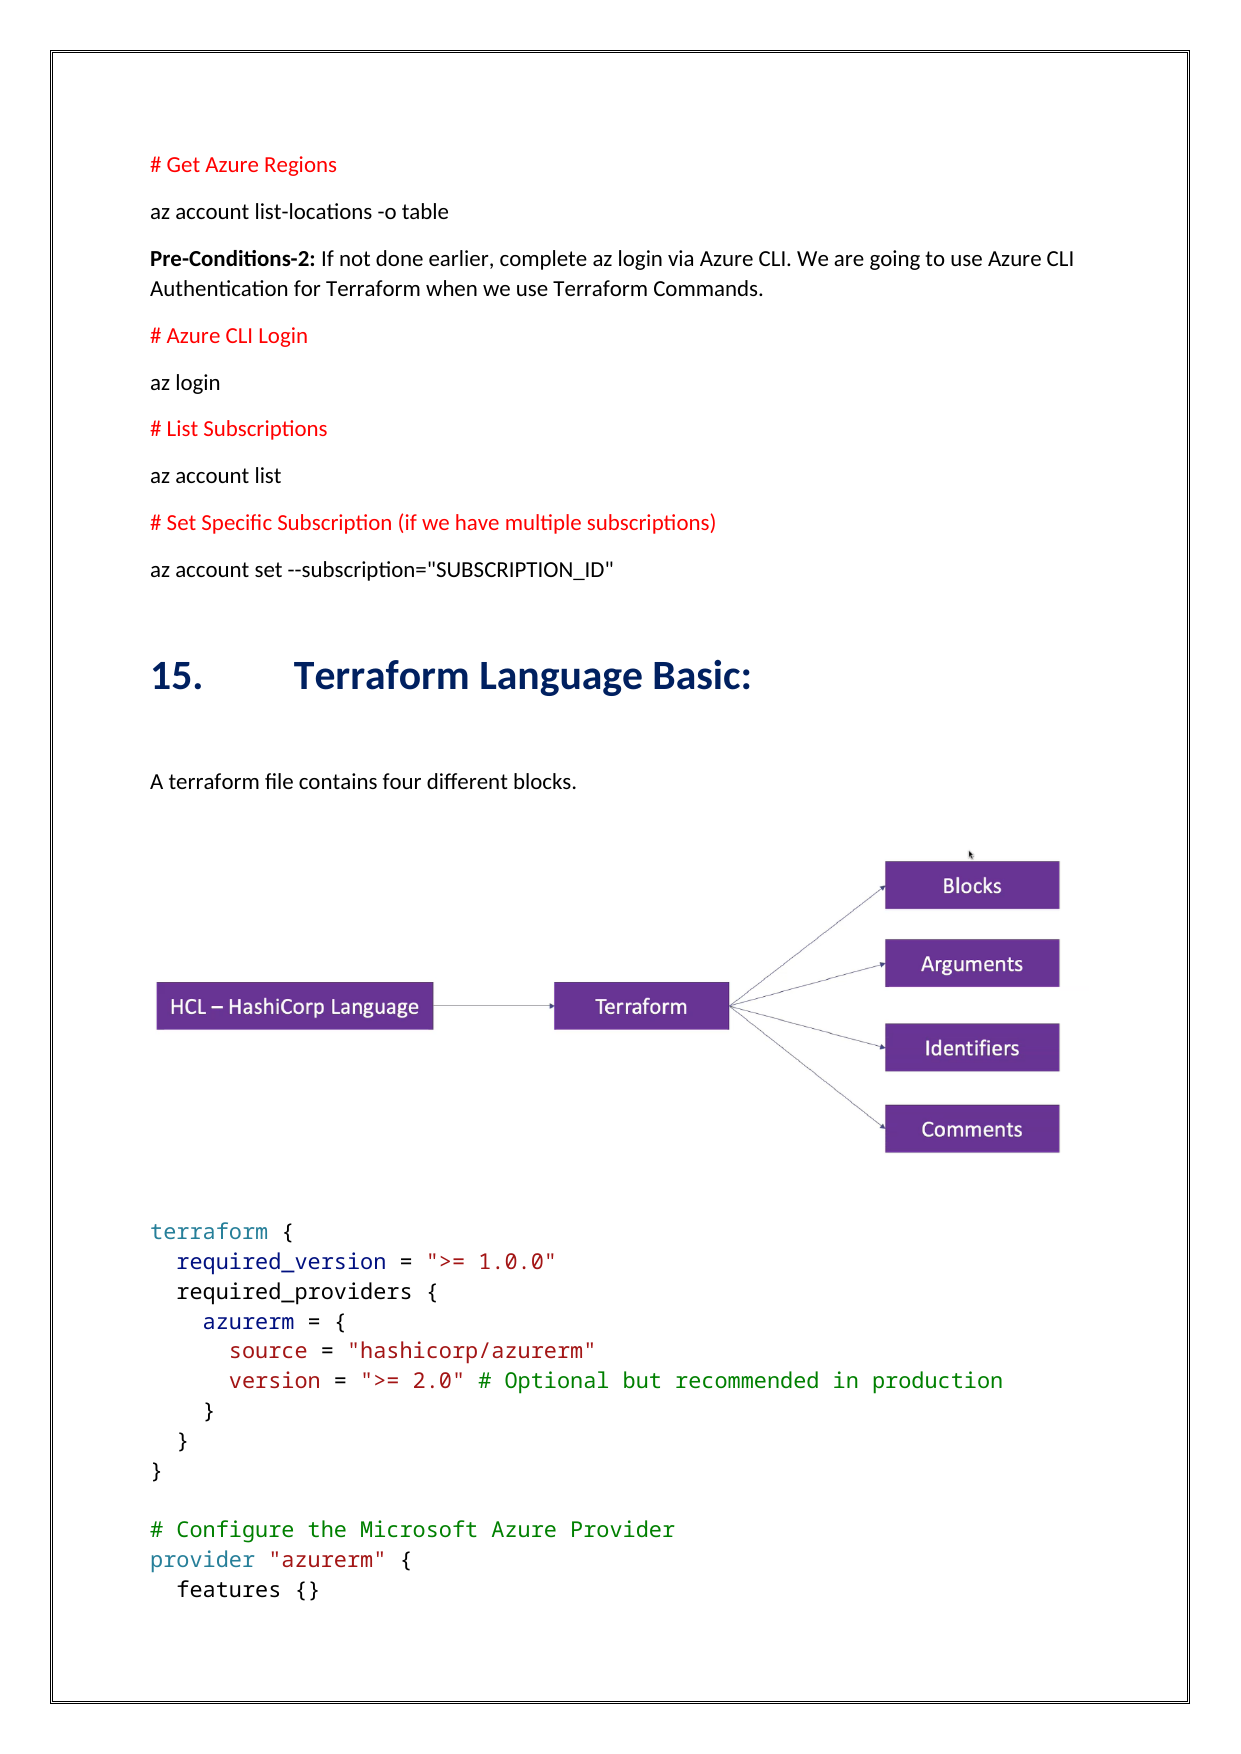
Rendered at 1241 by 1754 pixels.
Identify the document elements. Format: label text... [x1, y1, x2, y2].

text } [150, 1454, 1090, 1484]
text az login [150, 368, 1090, 396]
text required_providers { [150, 1276, 1090, 1306]
text } [150, 1395, 1090, 1425]
text required_version = ">= 1.0.0" [150, 1246, 1090, 1276]
text features {} [150, 1574, 1090, 1603]
text } [150, 1425, 1090, 1454]
text # Get Azure Regions [150, 150, 1090, 178]
picture [150, 814, 1090, 1198]
text A terraform file contains four different blocks. [150, 767, 1090, 795]
text # Configure the Microsoft Azure Provider [150, 1514, 1090, 1544]
text # List Subscriptions [150, 414, 1090, 443]
text Pre-Conditions-2: If not done earlier, complete az login via Azure CLI. We are going to use Azure CLI Authentication for Terraform when we use Terraform Commands. [150, 244, 1090, 302]
text azurerm = { [150, 1306, 1090, 1335]
text terraform { [150, 1216, 1090, 1246]
text source = "hashicorp/azurerm" [150, 1335, 1090, 1365]
list Terraform Language Basic: [150, 649, 1090, 700]
text az account list [150, 461, 1090, 489]
text provider "azurerm" { [150, 1544, 1090, 1574]
text az account list-locations -o table [150, 197, 1090, 225]
text # Set Specific Subscription (if we have multiple subscriptions) [150, 508, 1090, 536]
text version = ">= 2.0" # Optional but recommended in production [150, 1365, 1090, 1395]
text az account set --subscription="SUBSCRIPTION_ID" [150, 555, 1090, 583]
text # Azure CLI Login [150, 321, 1090, 349]
